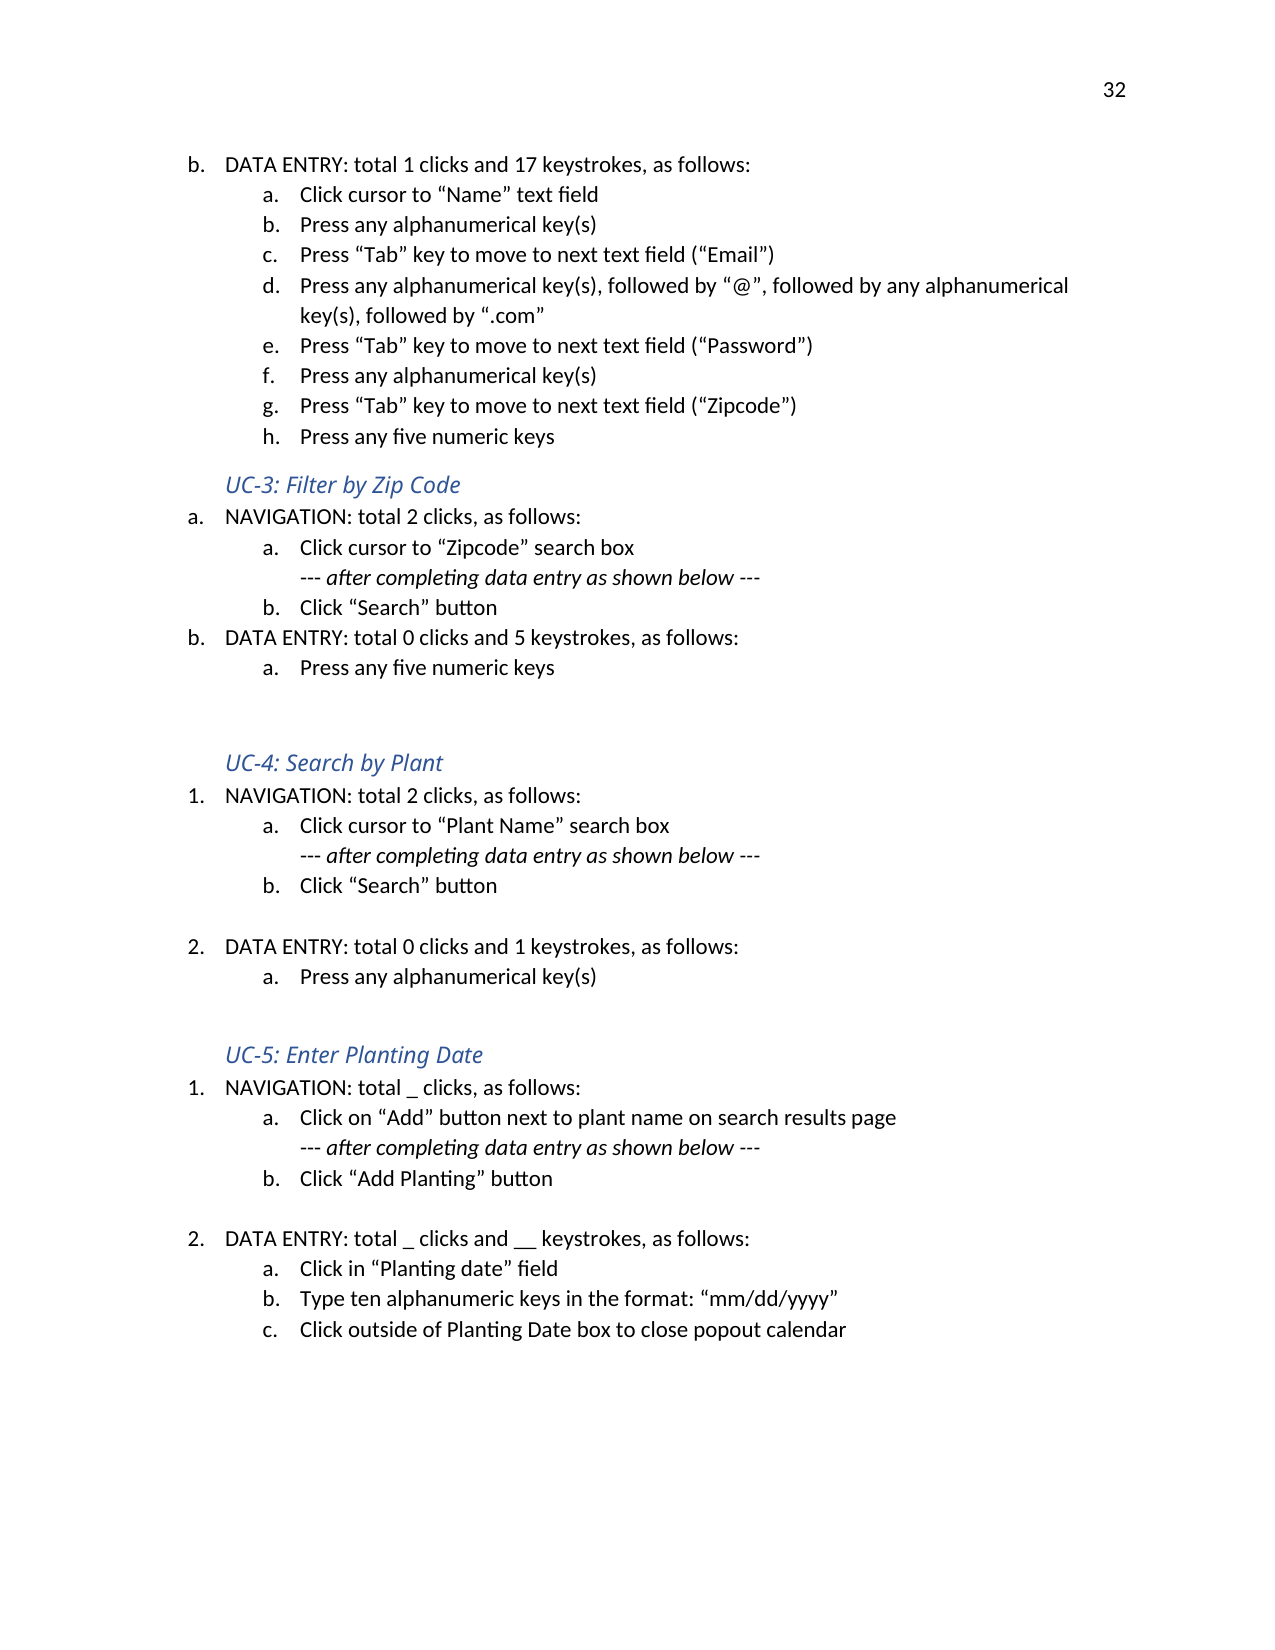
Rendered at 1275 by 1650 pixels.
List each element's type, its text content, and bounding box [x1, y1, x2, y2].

subtitle UC-4: Search by Plant [225, 747, 1125, 778]
list DATA ENTRY: total 1 clicks and 17 keystrokes, as follows: [187, 150, 1125, 178]
list NAVIGATION: total 2 clicks, as follows: [187, 781, 1125, 809]
list Press any five numeric keys [262, 422, 1125, 450]
list Press any five numeric keys [262, 653, 1125, 682]
list Press any alphanumerical key(s), followed by “@”, followed by any alphanumerical key(s), followed by “.com” [262, 271, 1125, 329]
list Press any alphanumerical key(s) [262, 962, 1125, 990]
list Type ten alphanumeric keys in the format: “mm/dd/yyyy” [262, 1284, 1125, 1313]
list Click on “Add” button next to plant name on search results page [262, 1103, 1125, 1131]
list Press any alphanumerical key(s) [262, 210, 1125, 238]
list Click in “Planting date” field [262, 1254, 1125, 1282]
list Click cursor to “Name” text field [262, 180, 1125, 208]
list DATA ENTRY: total 0 clicks and 1 keystrokes, as follows: [187, 932, 1125, 960]
list Click cursor to “Plant Name” search box [262, 811, 1125, 839]
list --- after completing data entry as shown below --- [300, 1133, 1125, 1162]
subtitle UC-5: Enter Planting Date [225, 1039, 1125, 1071]
list Press “Tab” key to move to next text field (“Password”) [262, 331, 1125, 359]
list DATA ENTRY: total _ clicks and __ keystrokes, as follows: [187, 1224, 1125, 1252]
list Click “Search” button [262, 593, 1125, 621]
subtitle UC-3: Filter by Zip Code [225, 469, 1125, 500]
list Click cursor to “Zipcode” search box [262, 533, 1125, 561]
list Press “Tab” key to move to next text field (“Zipcode”) [262, 392, 1125, 420]
list NAVIGATION: total 2 clicks, as follows: [187, 502, 1125, 531]
list --- after completing data entry as shown below --- [300, 841, 1125, 869]
list Press “Tab” key to move to next text field (“Email”) [262, 241, 1125, 269]
list Press any alphanumerical key(s) [262, 361, 1125, 389]
list --- after completing data entry as shown below --- [300, 563, 1125, 591]
list DATA ENTRY: total 0 clicks and 5 keystrokes, as follows: [187, 623, 1125, 651]
list Click “Search” button [262, 872, 1125, 900]
list Click outside of Planting Date box to close popout calendar [262, 1315, 1125, 1343]
list Click “Add Planting” button [262, 1164, 1125, 1192]
list NAVIGATION: total _ clicks, as follows: [187, 1073, 1125, 1101]
